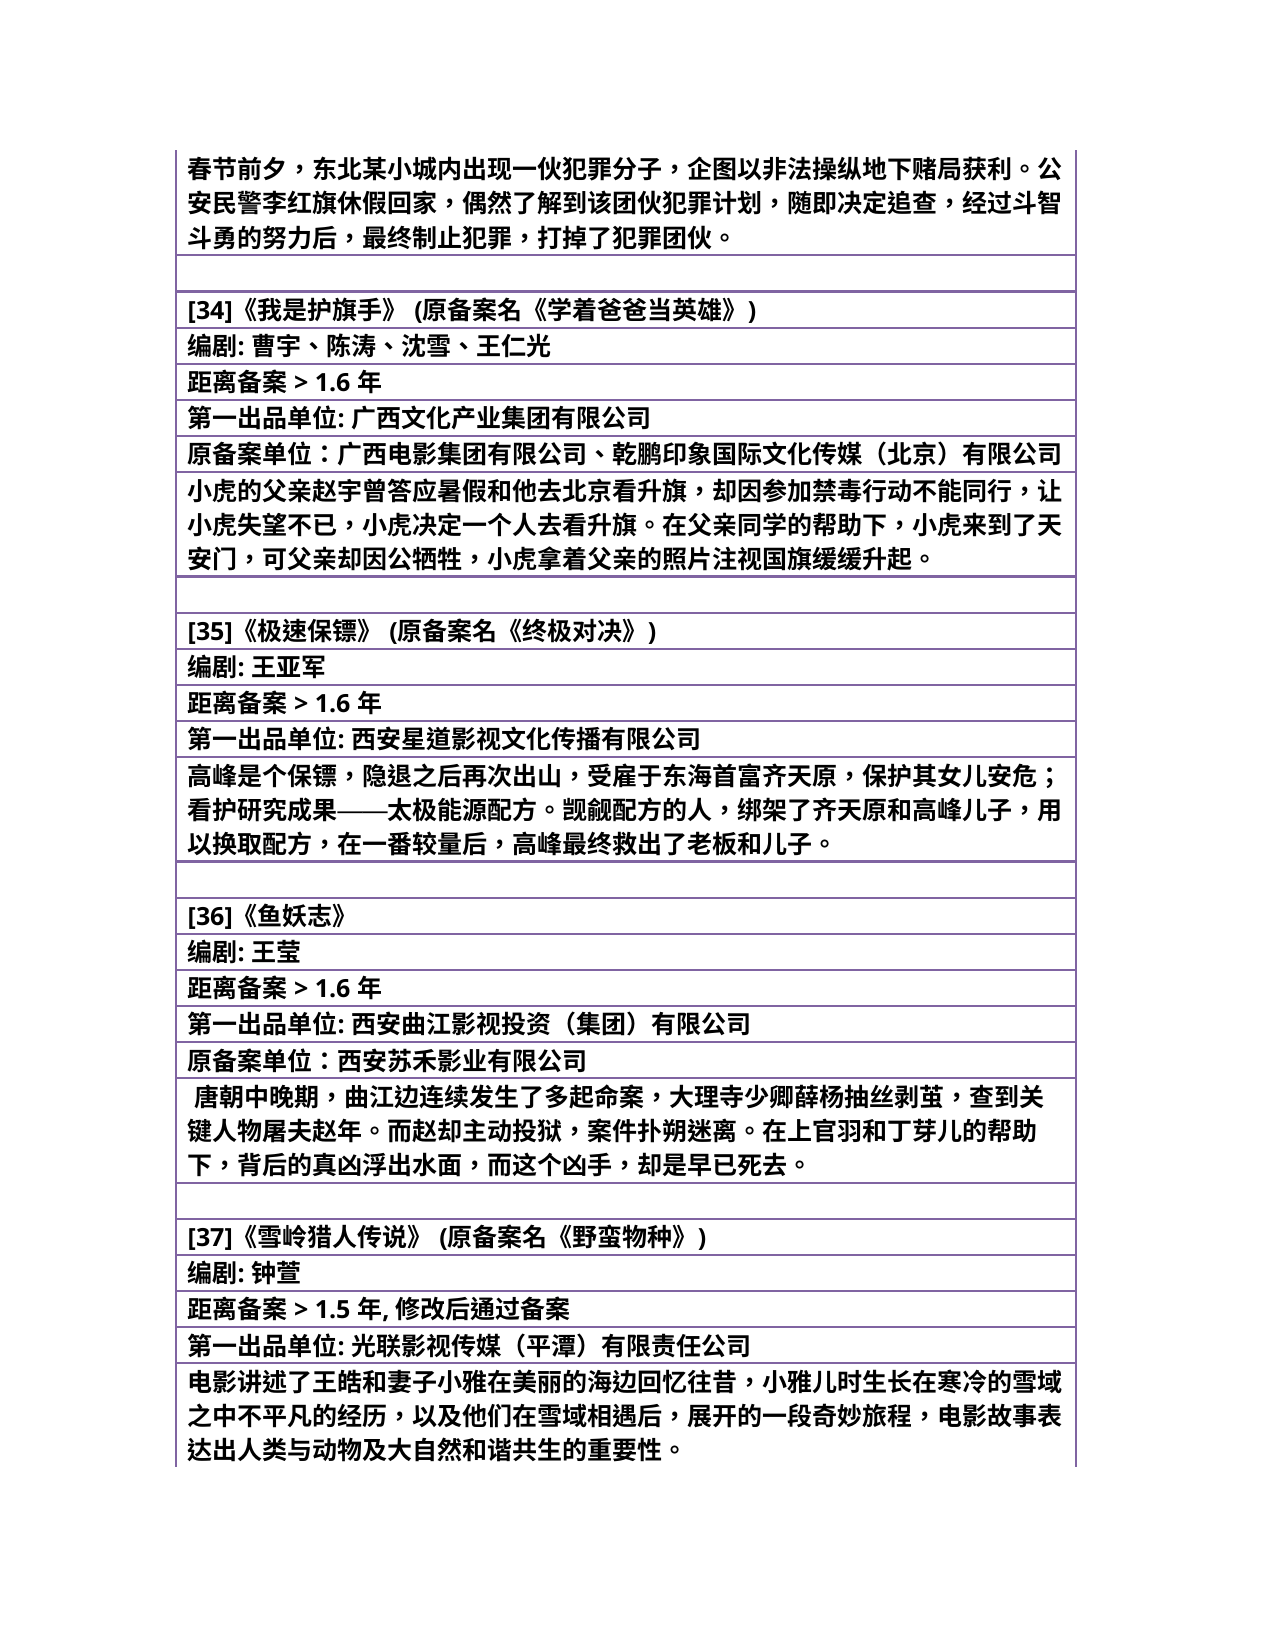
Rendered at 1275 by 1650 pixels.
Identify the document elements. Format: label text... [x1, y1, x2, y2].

table_cell 编剧: 王莹 [177, 935, 1075, 969]
table_cell 第一出品单位: 西安曲江影视投资（集团）有限公司 [177, 1007, 1075, 1041]
table_cell 唐朝中晚期，曲江边连续发生了多起命案，大理寺少卿薛杨抽丝剥茧，查到关键人物屠夫赵年。而赵却主动投狱，案件扑朔迷离。在上官羽和丁芽儿的帮助下，背后的真凶浮出水面，而这个凶手，却是早已死去。 [177, 1079, 1075, 1182]
table_cell 第一出品单位: 广西文化产业集团有限公司 [177, 401, 1075, 435]
table_cell [35]《极速保镖》 (原备案名《终极对决》) [177, 614, 1075, 648]
table_cell 第一出品单位: 光联影视传媒（平潭）有限责任公司 [177, 1328, 1075, 1362]
table_cell 编剧: 钟萱 [177, 1256, 1075, 1290]
table_cell [177, 1184, 1075, 1218]
table_cell [36]《鱼妖志》 [177, 899, 1075, 933]
table_cell 编剧: 曹宇、陈涛、沈雪、王仁光 [177, 329, 1075, 363]
table_cell 原备案单位：广西电影集团有限公司、乾鹏印象国际文化传媒（北京）有限公司 [177, 437, 1075, 471]
table_cell 编剧: 王亚军 [177, 650, 1075, 684]
table_cell 原备案单位：西安苏禾影业有限公司 [177, 1043, 1075, 1077]
table_cell 春节前夕，东北某小城内出现一伙犯罪分子，企图以非法操纵地下赌局获利。公安民警李红旗休假回家，偶然了解到该团伙犯罪计划，随即决定追查，经过斗智斗勇的努力后，最终制止犯罪，打掉了犯罪团伙。 [177, 150, 1075, 254]
table_cell [37]《雪岭猎人传说》 (原备案名《野蛮物种》) [177, 1220, 1075, 1254]
table_cell 电影讲述了王皓和妻子小雅在美丽的海边回忆往昔，小雅儿时生长在寒冷的雪域之中不平凡的经历，以及他们在雪域相遇后，展开的一段奇妙旅程，电影故事表达出人类与动物及大自然和谐共生的重要性。 [177, 1364, 1075, 1467]
table_cell 小虎的父亲赵宇曾答应暑假和他去北京看升旗，却因参加禁毒行动不能同行，让小虎失望不已，小虎决定一个人去看升旗。在父亲同学的帮助下，小虎来到了天安门，可父亲却因公牺牲，小虎拿着父亲的照片注视国旗缓缓升起。 [177, 473, 1075, 575]
table_cell [177, 863, 1075, 897]
table_cell 第一出品单位: 西安星道影视文化传播有限公司 [177, 722, 1075, 756]
table_cell 距离备案 > 1.6 年 [177, 971, 1075, 1005]
table_cell [34]《我是护旗手》 (原备案名《学着爸爸当英雄》) [177, 293, 1075, 327]
table_cell 距离备案 > 1.6 年 [177, 686, 1075, 720]
table_cell [177, 578, 1075, 612]
table_cell 距离备案 > 1.6 年 [177, 365, 1075, 399]
table_cell 距离备案 > 1.5 年, 修改后通过备案 [177, 1292, 1075, 1326]
table_cell [177, 256, 1075, 290]
table_cell 高峰是个保镖，隐退之后再次出山，受雇于东海首富齐天原，保护其女儿安危；看护研究成果——太极能源配方。觊觎配方的人，绑架了齐天原和高峰儿子，用以换取配方，在一番较量后，高峰最终救出了老板和儿子。 [177, 758, 1075, 860]
